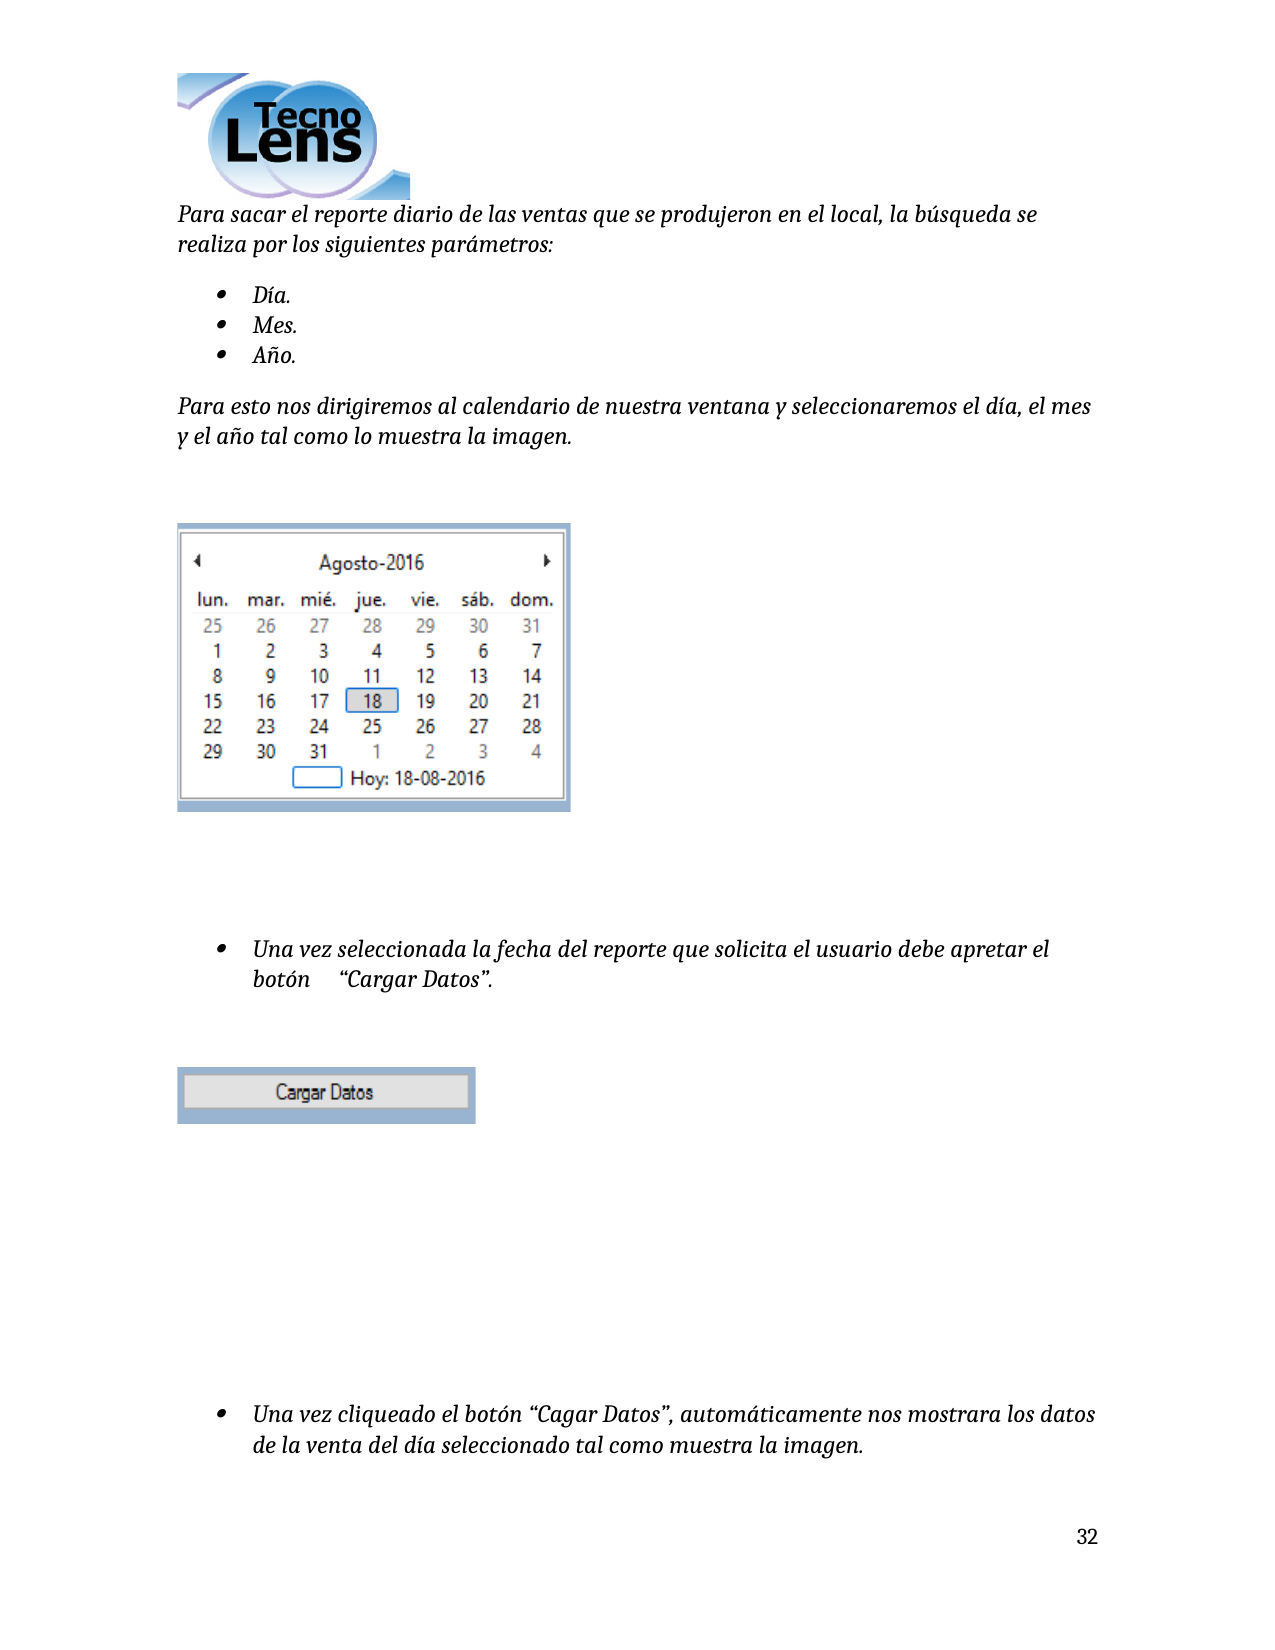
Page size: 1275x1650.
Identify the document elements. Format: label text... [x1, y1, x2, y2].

picture [177, 1067, 476, 1124]
picture [177, 73, 411, 200]
list Año. [215, 341, 1098, 370]
picture [177, 523, 571, 812]
list Una vez seleccionada la fecha del reporte que solicita el usuario debe apretar el botón “Cargar Datos”. [215, 935, 1098, 994]
list Una vez cliqueado el botón “Cagar Datos”, automáticamente nos mostrara los datos de la venta del día seleccionado tal como muestra la imagen. [215, 1400, 1098, 1459]
list Día. [215, 281, 1098, 309]
list Mes. [215, 311, 1098, 339]
text Para sacar el reporte diario de las ventas que se produjeron en el local, la búsqueda se realiza por los siguientes parámetros: [177, 200, 1098, 258]
text Para esto nos dirigiremos al calendario de nuestra ventana y seleccionaremos el día, el mes y el año tal como lo muestra la imagen. [177, 392, 1098, 451]
